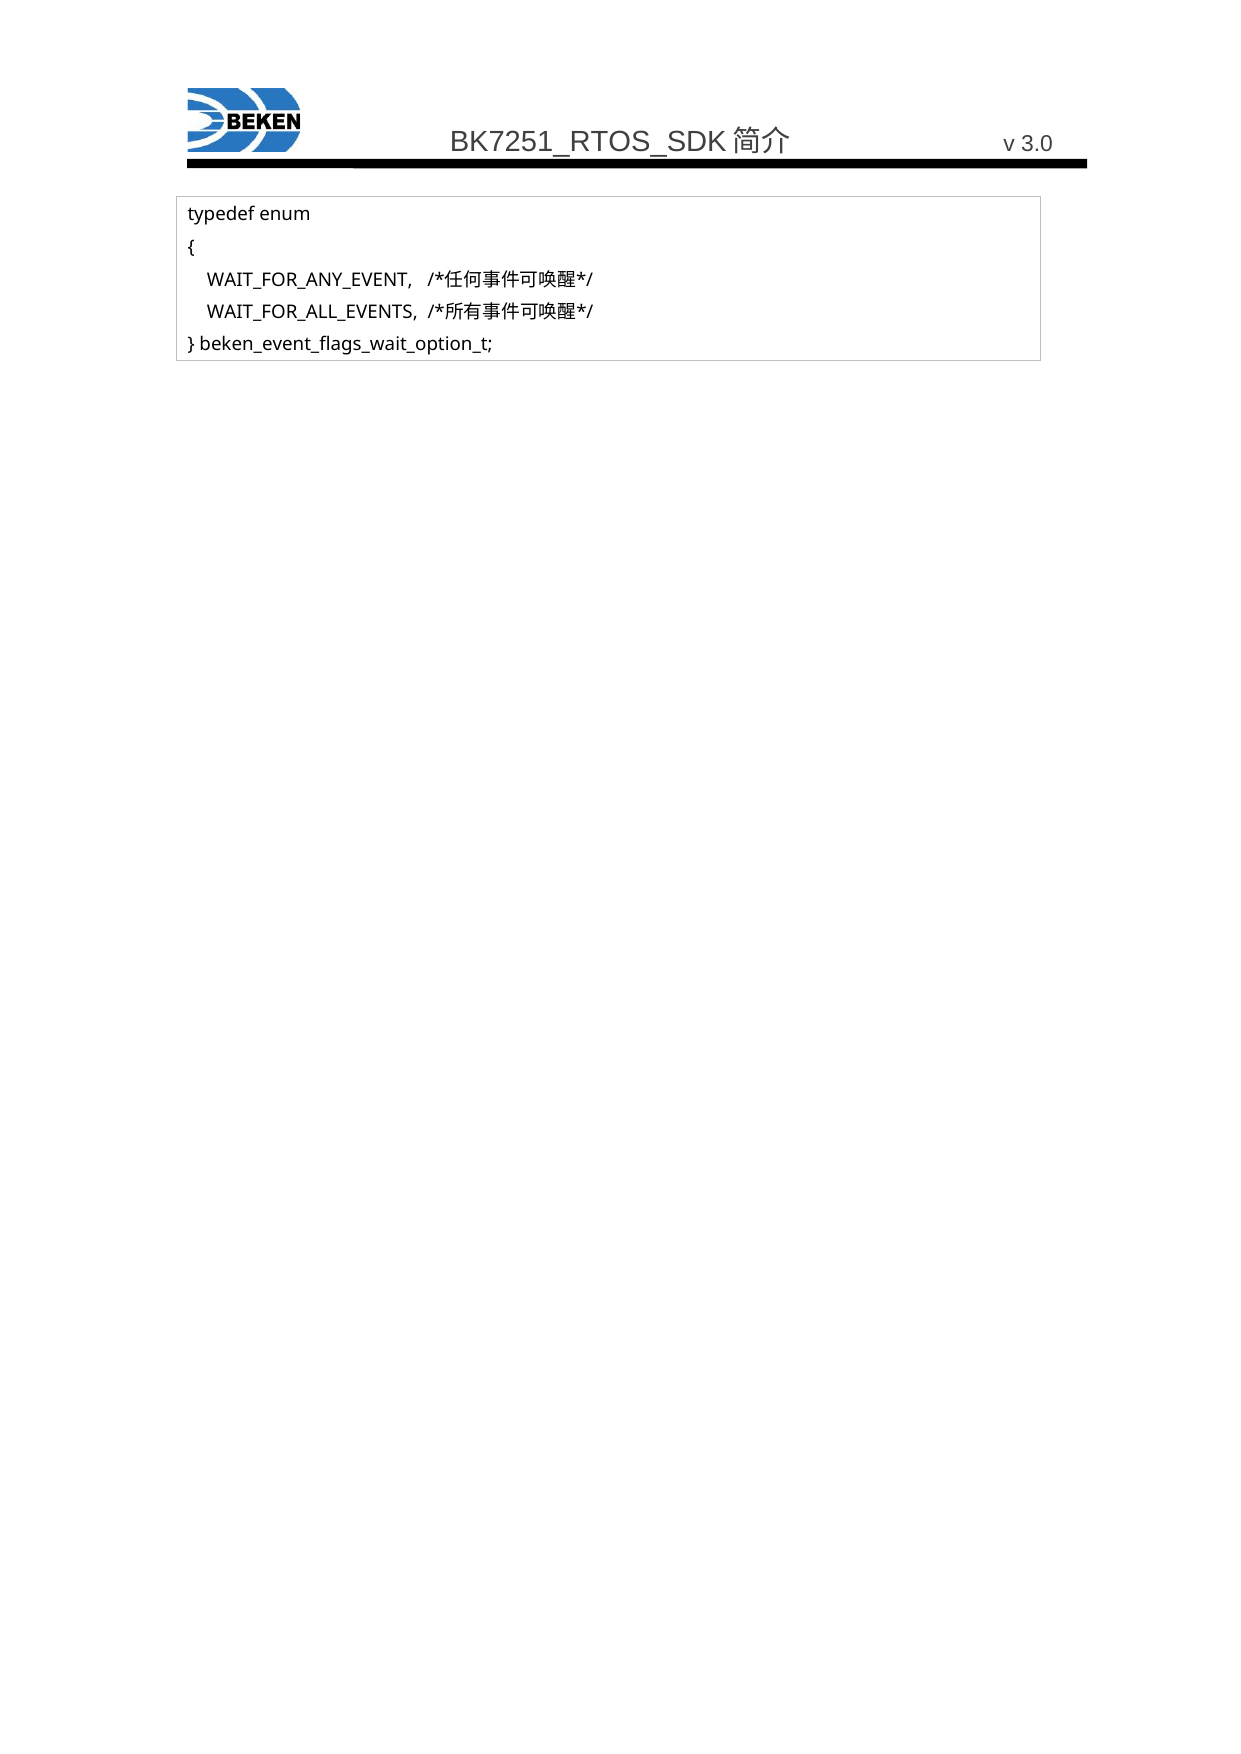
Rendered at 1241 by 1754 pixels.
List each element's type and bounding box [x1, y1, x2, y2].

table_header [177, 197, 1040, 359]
picture [187, 88, 300, 152]
